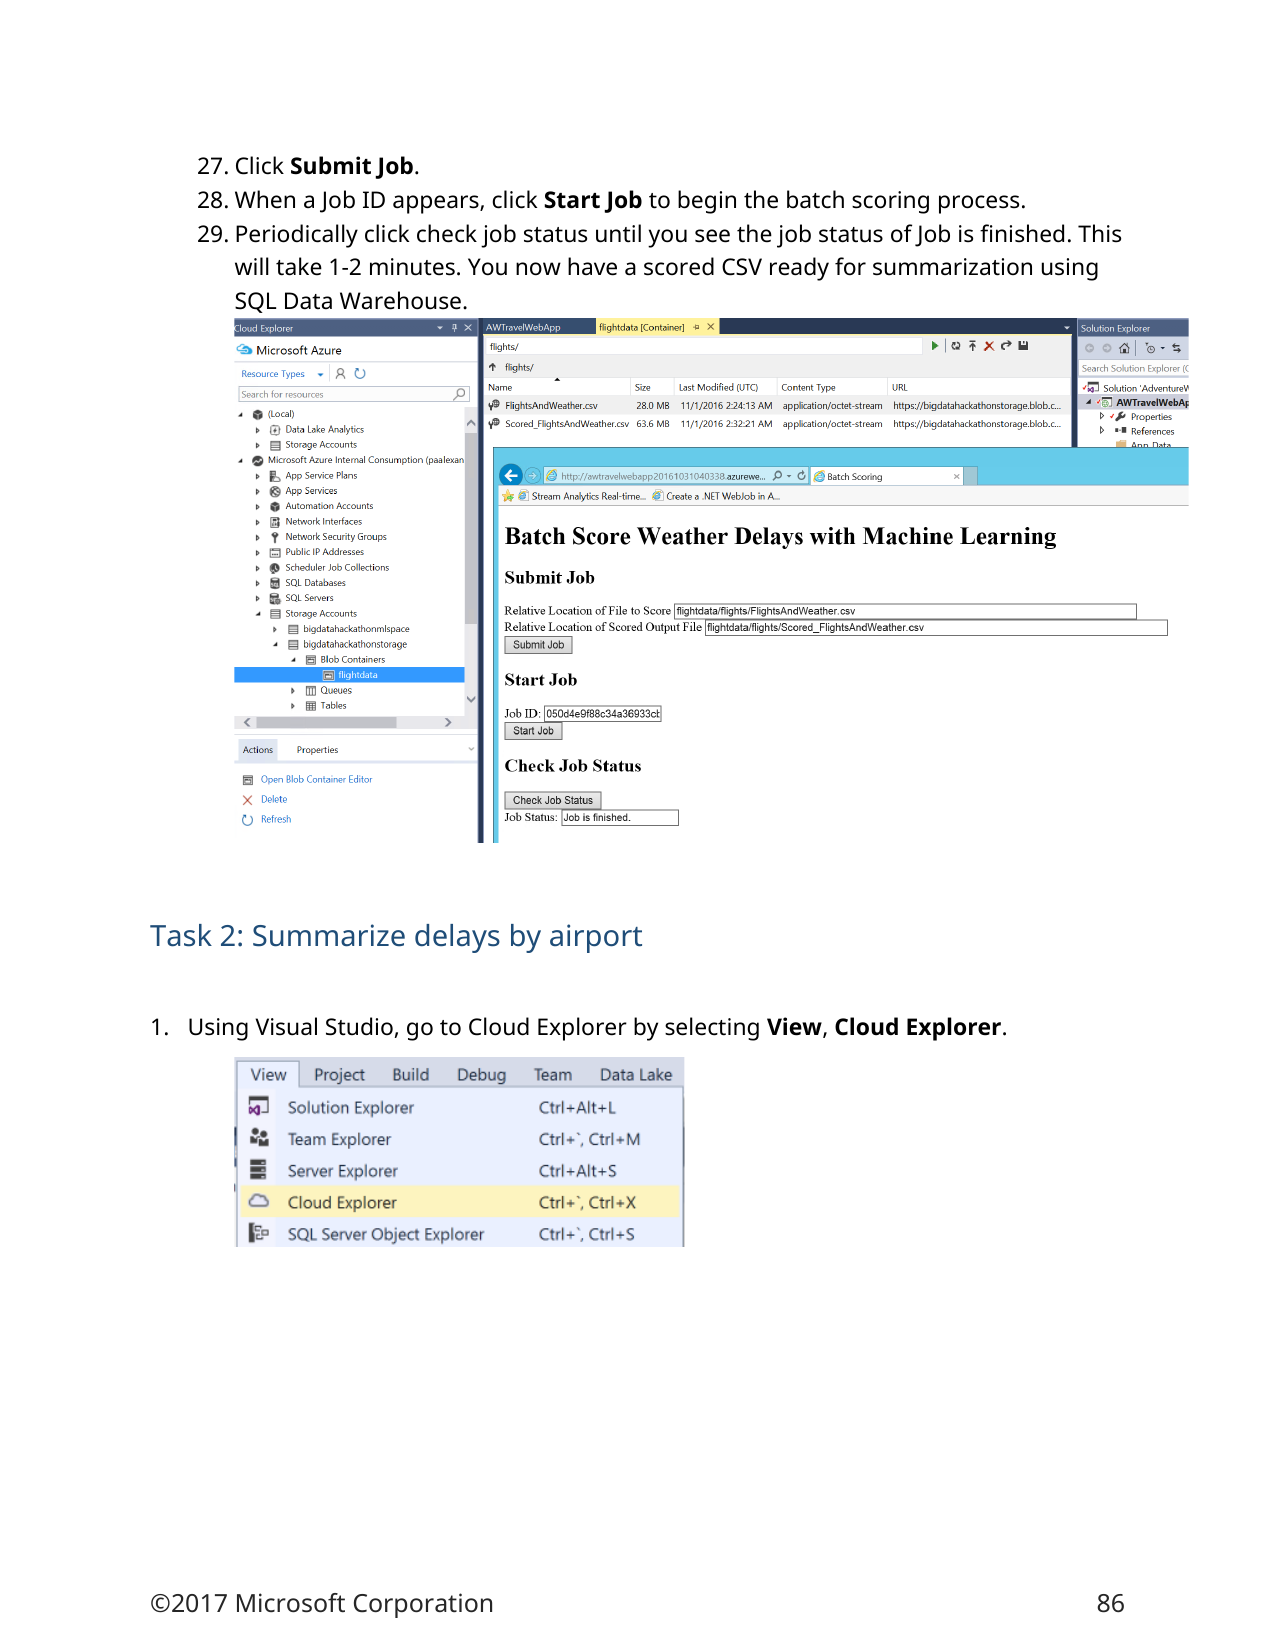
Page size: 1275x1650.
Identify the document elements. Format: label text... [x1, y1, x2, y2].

picture [234, 1057, 685, 1247]
subtitle Task 2: Summarize delays by airport [150, 915, 1125, 955]
list Click Submit Job. [197, 150, 1125, 181]
list When a Job ID appears, click Start Job to begin the batch scoring process. [197, 184, 1125, 215]
picture [234, 318, 1189, 843]
list Using Visual Studio, go to Cloud Explorer by selecting View, Cloud Explorer. [150, 1011, 1125, 1043]
